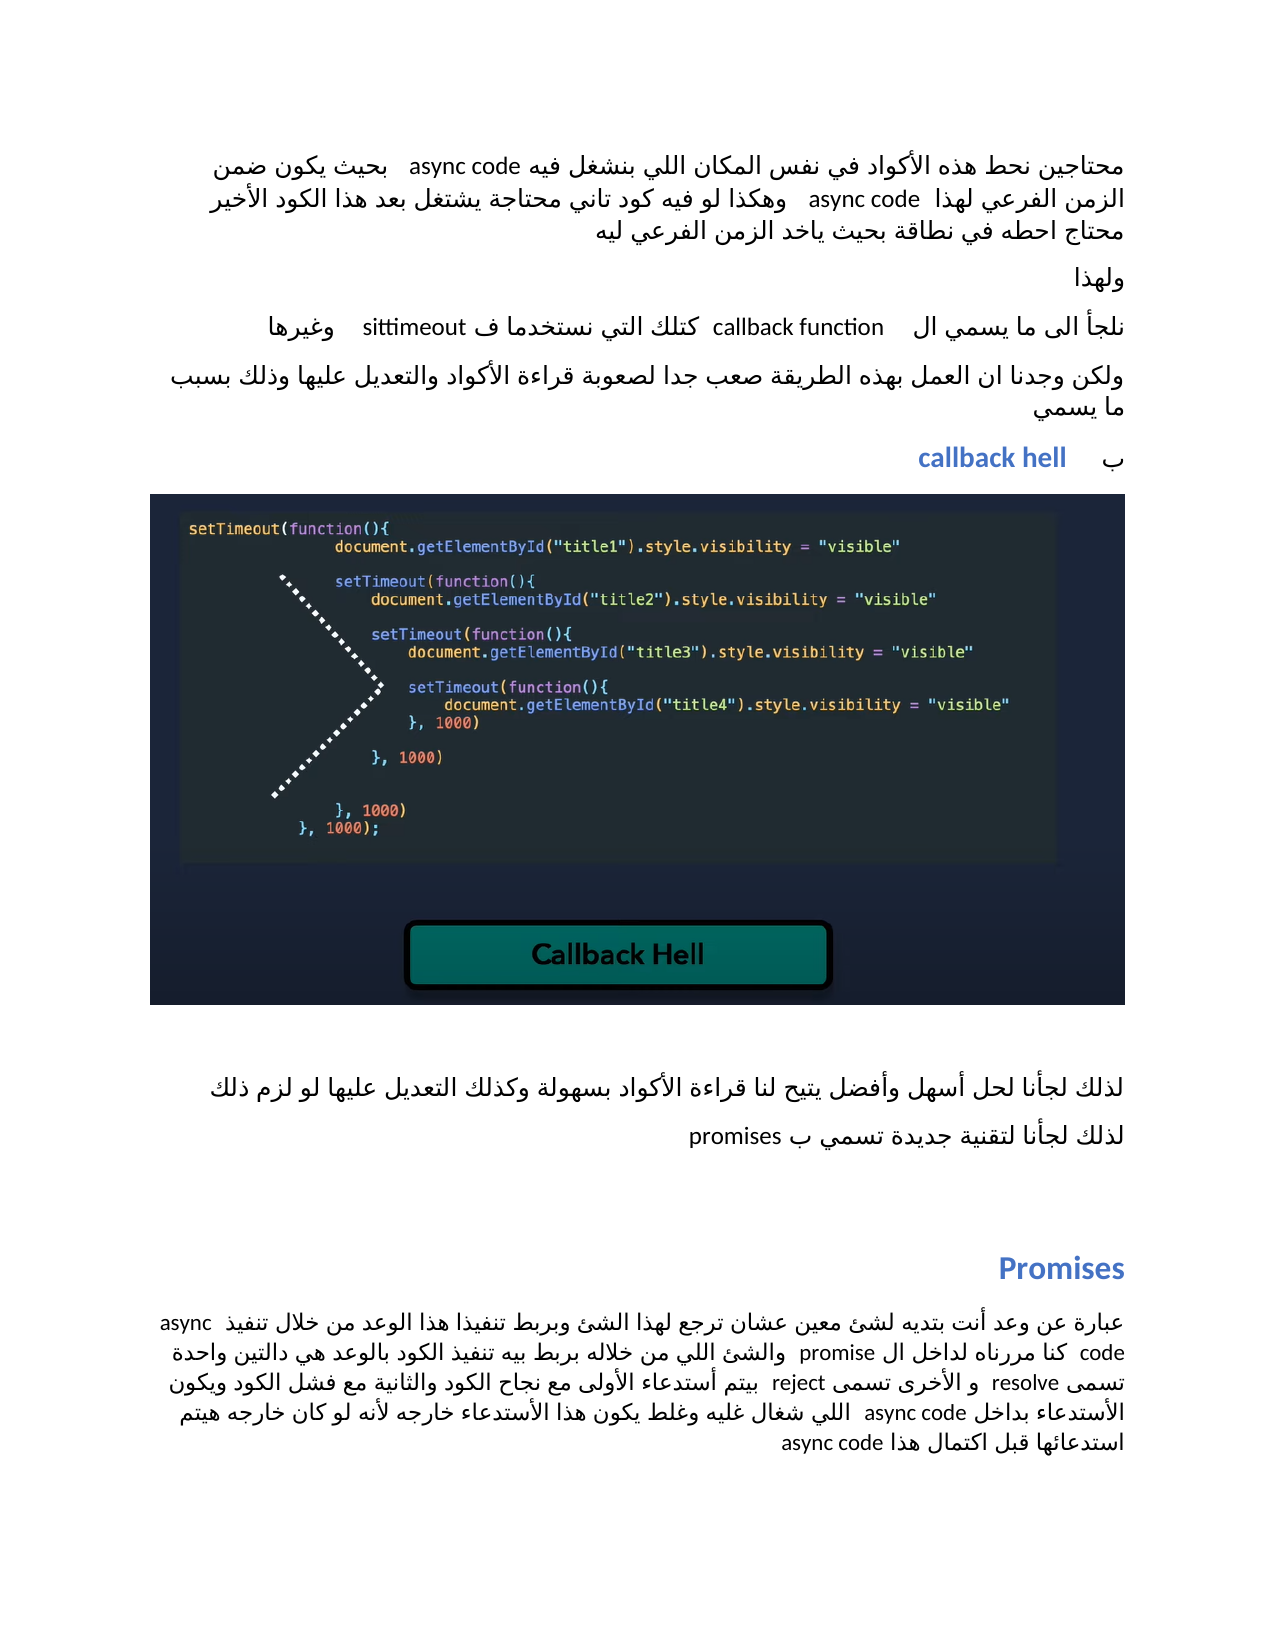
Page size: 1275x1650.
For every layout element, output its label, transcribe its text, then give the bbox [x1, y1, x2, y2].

text ب callback hell [150, 439, 1125, 475]
text لذلك لجأنا لتقنية جديدة تسمي ب promises [150, 1120, 1125, 1151]
text لذلك لجأنا لحل أسهل وأفضل يتيح لنا قراءة الأكواد بسهولة وكذلك التعديل عليها لو لزم ذلك [150, 1073, 1125, 1101]
text عبارة عن وعد أنت بتديه لشئ معين عشان ترجع لهذا الشئ وبربط تنفيذا هذا الوعد من خلال تنفيذ async code كنا مررناه لداخل ال promise والشئ اللي من خلاله بربط بيه تنفيذ الكود بالوعد هي دالتين واحدة تسمى resolve و الأخرى تسمى reject بيتم أستدعاء الأولى مع نجاح الكود والثانية مع فشل الكود ويكون الأستدعاء بداخل async code اللي شغال غليه وغلط يكون هذا الأستدعاء خارجه لأنه لو كان خارجه هيتم استدعائها قبل اكتمال هذا async code [150, 1308, 1125, 1456]
text محتاجين نحط هذه الأكواد في نفس المكان اللي بنشغل فيه async code بحيث يكون ضمن الزمن الفرعي لهذا async code وهكذا لو فيه كود تاني محتاجة يشتغل بعد هذا الكود الأخير محتاج احطه في نطاقة بحيث ياخد الزمن الفرعي ليه [150, 150, 1125, 244]
text نلجأ الى ما يسمي ال callback function كتلك التي نستخدما ف sittimeout وغيرها [150, 311, 1125, 342]
text ولهذا [150, 263, 1125, 292]
picture [150, 494, 1125, 1005]
text ولكن وجدنا ان العمل بهذه الطريقة صعب جدا لصعوبة قراءة الأكواد والتعديل عليها وذلك بسبب ما يسمي [150, 361, 1125, 420]
text Promises [150, 1247, 1125, 1288]
